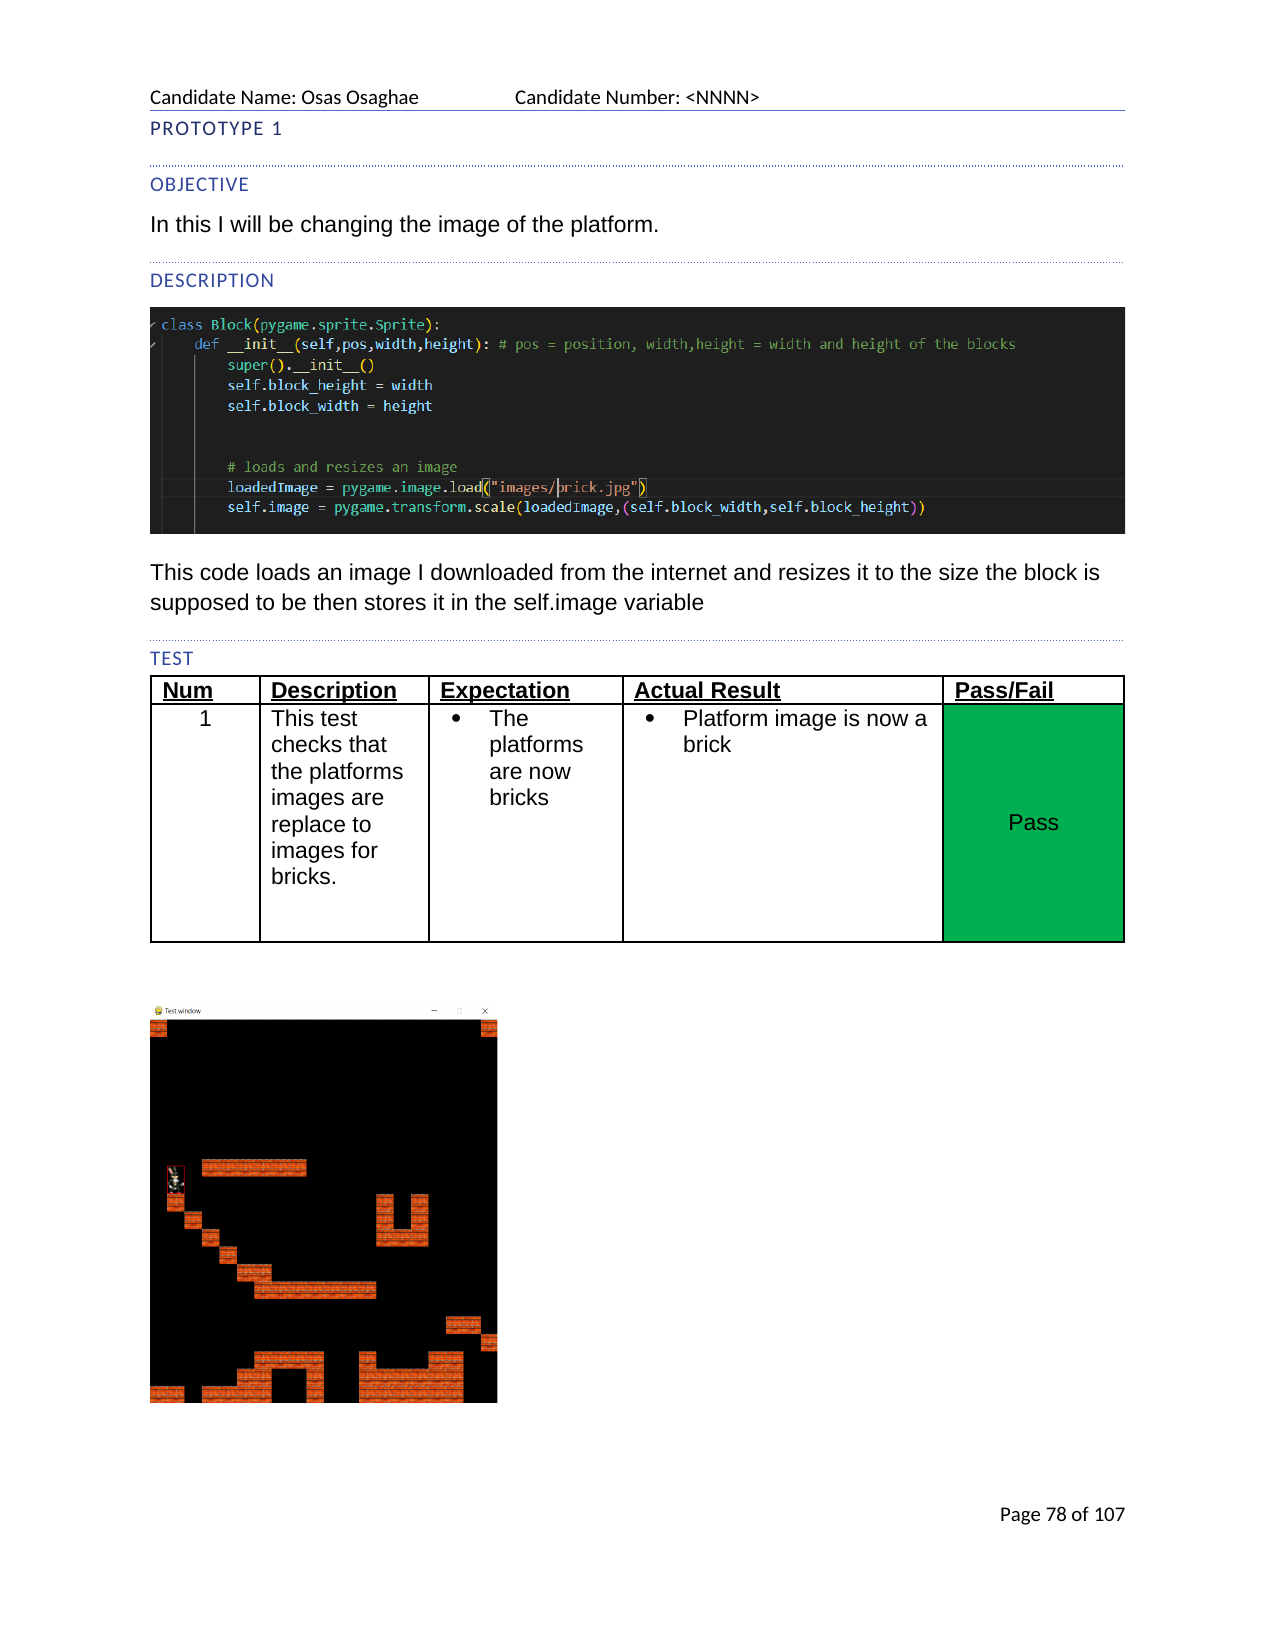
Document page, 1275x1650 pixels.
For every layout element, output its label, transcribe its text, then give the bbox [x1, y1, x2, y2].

subtitle Description [150, 262, 1125, 293]
table_header Expectation [430, 677, 622, 703]
text In this I will be changing the image of the platform. [150, 211, 1125, 237]
table_cell Pass [944, 705, 1123, 941]
subtitle Prototype 1 [150, 111, 1125, 141]
table_cell This test checks that the platforms images are replace to images for bricks. [261, 705, 428, 941]
table_cell The platforms are now bricks [430, 705, 622, 941]
picture [150, 1004, 498, 1403]
picture [150, 307, 1125, 534]
subtitle Objective [150, 165, 1125, 196]
table_header Description [261, 677, 428, 703]
table_header Actual Result [624, 677, 942, 703]
table_cell 1 [152, 705, 259, 941]
table_header Num [152, 677, 259, 703]
text This code loads an image I downloaded from the internet and resizes it to the size the block is supposed to be then stores it in the self.image variable [150, 558, 1125, 615]
table_cell Platform image is now a brick [624, 705, 942, 941]
subtitle Test [150, 640, 1125, 671]
table_header Pass/Fail [944, 677, 1123, 703]
